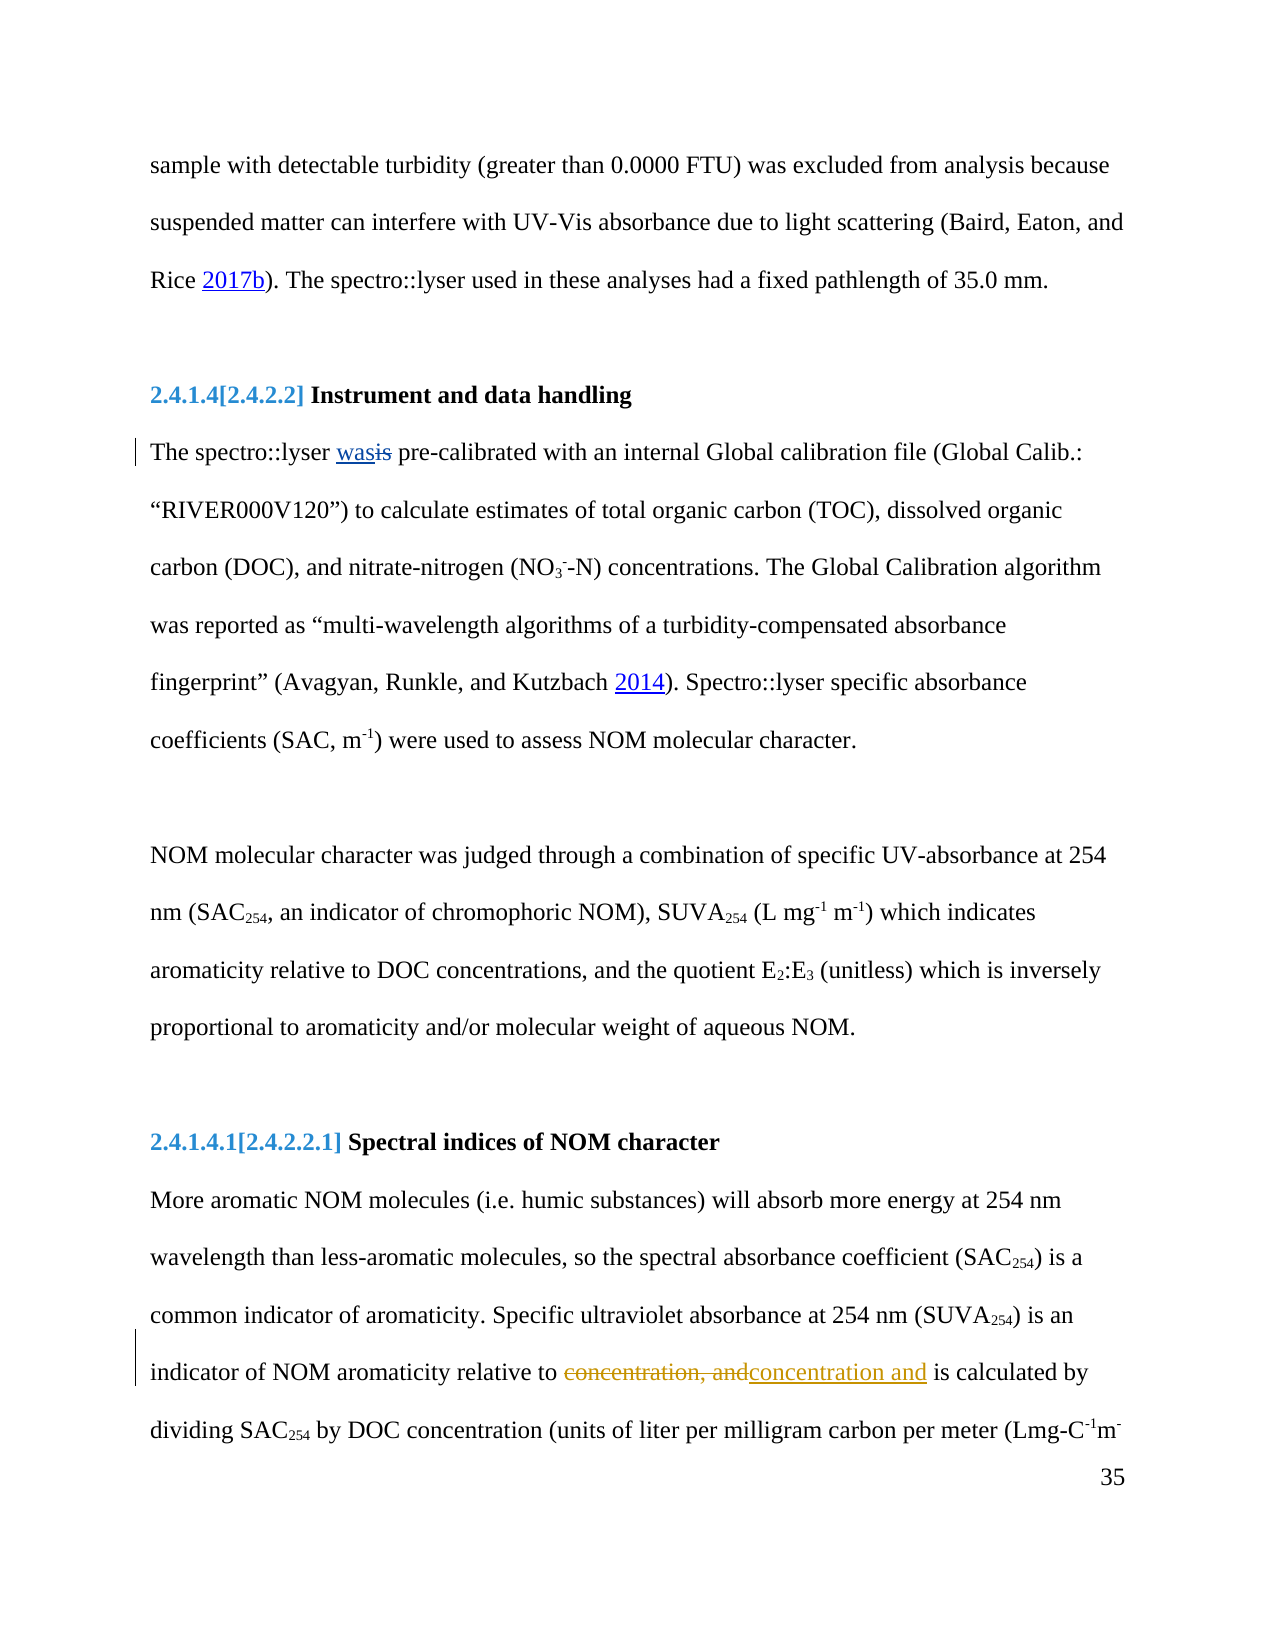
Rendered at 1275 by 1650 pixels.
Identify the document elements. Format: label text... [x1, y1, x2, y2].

subtitle Instrument and data handling [150, 380, 1125, 409]
subtitle Spectral indices of NOM character [150, 1127, 1125, 1156]
text The spectro::lyser pre-calibrated with an internal Global calibration file (Global Calib.: “RIVER000V120”) to calculate estimates of total organic carbon (TOC), dissolved organic carbon (DOC), and nitrate-nitrogen (NO3--N) concentrations. The Global Calibration algorithm was reported as “multi-wavelength algorithms of a turbidity-compensated absorbance fingerprint” (Avagyan, Runkle, and Kutzbach 2014). Spectro::lyser specific absorbance coefficients (SAC, m-1) were used to assess NOM molecular character. [150, 437, 1125, 754]
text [150, 150, 1125, 294]
text NOM molecular character was judged through a combination of specific UV-absorbance at 254 nm (SAC254, an indicator of chromophoric NOM), SUVA254 (L mg-1 m-1) which indicates aromaticity relative to DOC concentrations, and the quotient E2:E3 (unitless) which is inversely proportional to aromaticity and/or molecular weight of aqueous NOM. [150, 840, 1125, 1041]
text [150, 1185, 1125, 1444]
